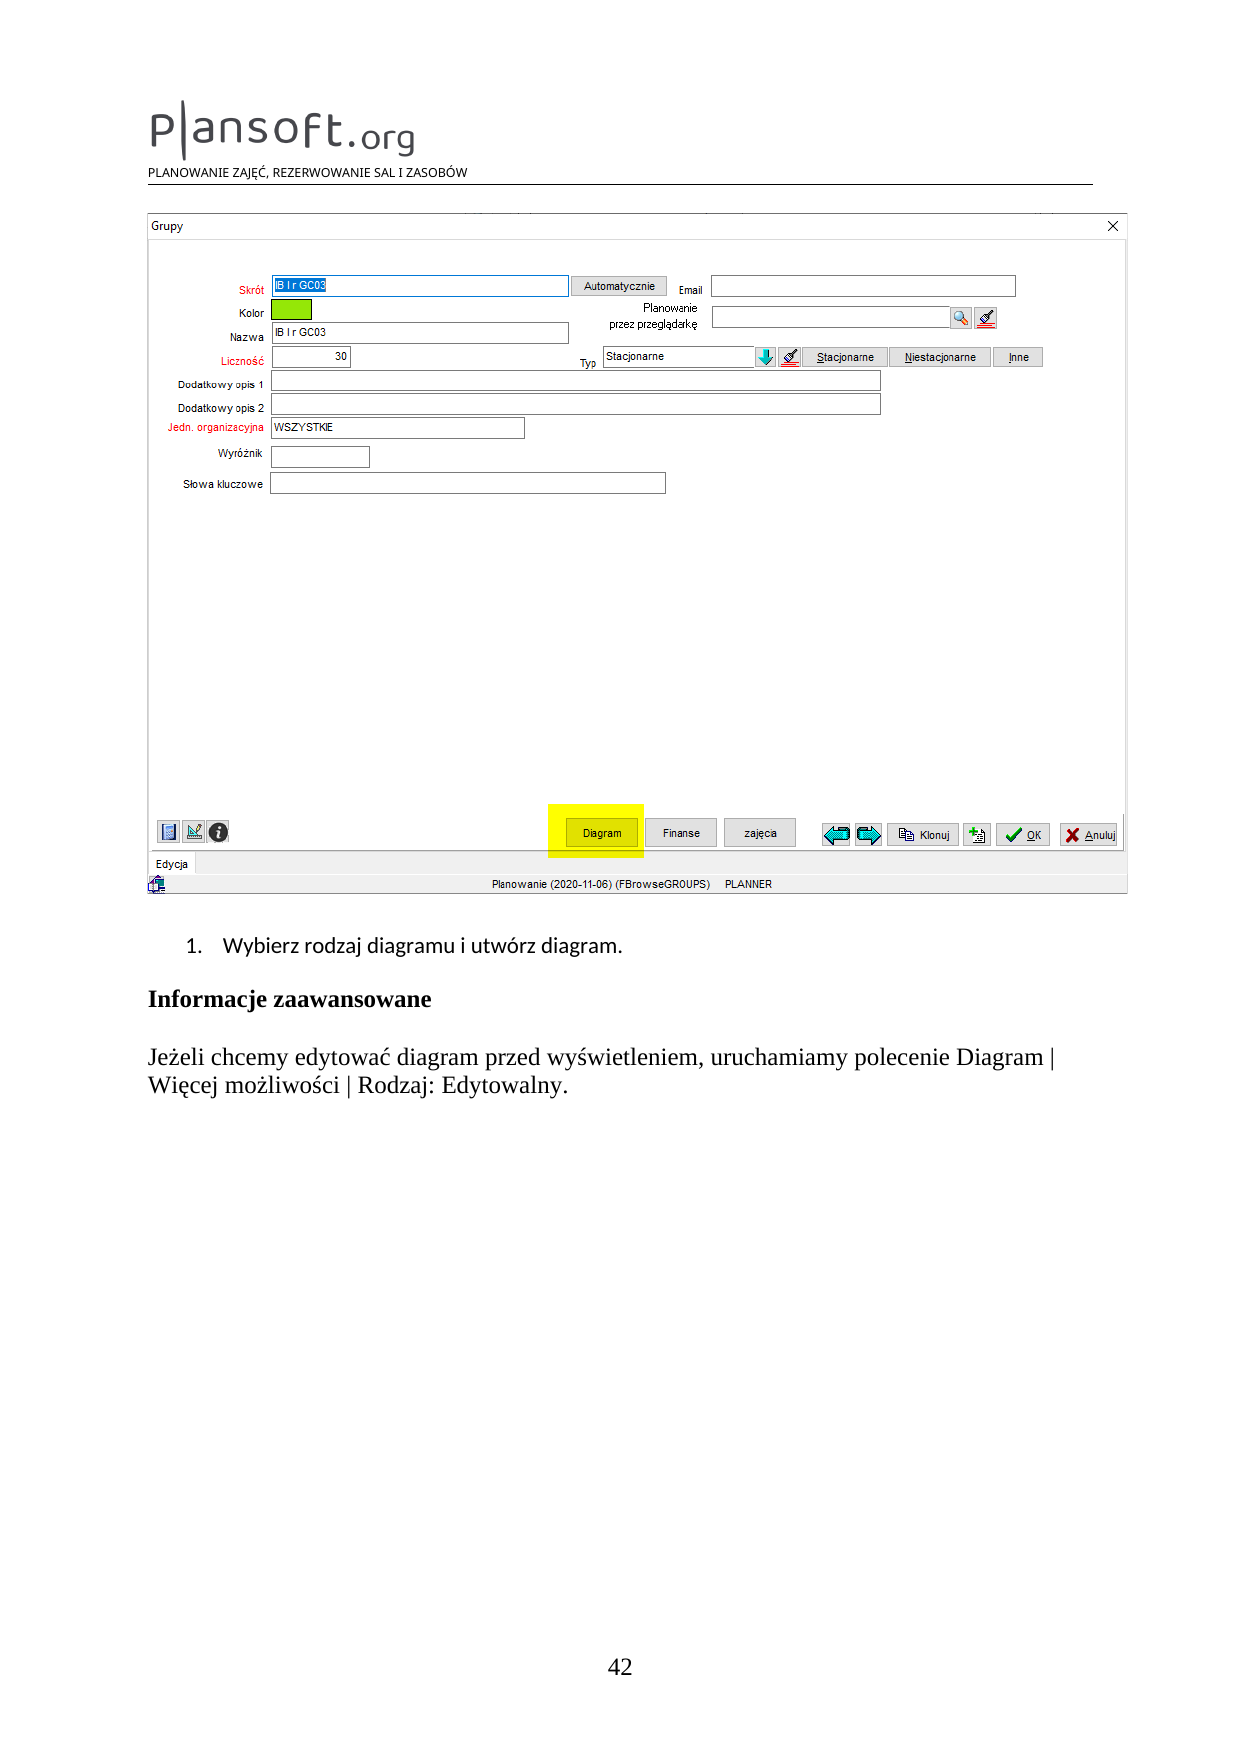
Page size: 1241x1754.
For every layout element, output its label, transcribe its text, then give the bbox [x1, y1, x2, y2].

text Jeżeli chcemy edytować diagram przed wyświetleniem, uruchamiamy polecenie Diagram | Więcej możliwości | Rodzaj: Edytowalny. [148, 1042, 1093, 1099]
picture [147, 213, 1128, 894]
picture [147, 73, 418, 165]
list Wybierz rodzaj diagramu i utwórz diagram. [185, 931, 1093, 959]
text Informacje zaawansowane [148, 984, 1093, 1013]
